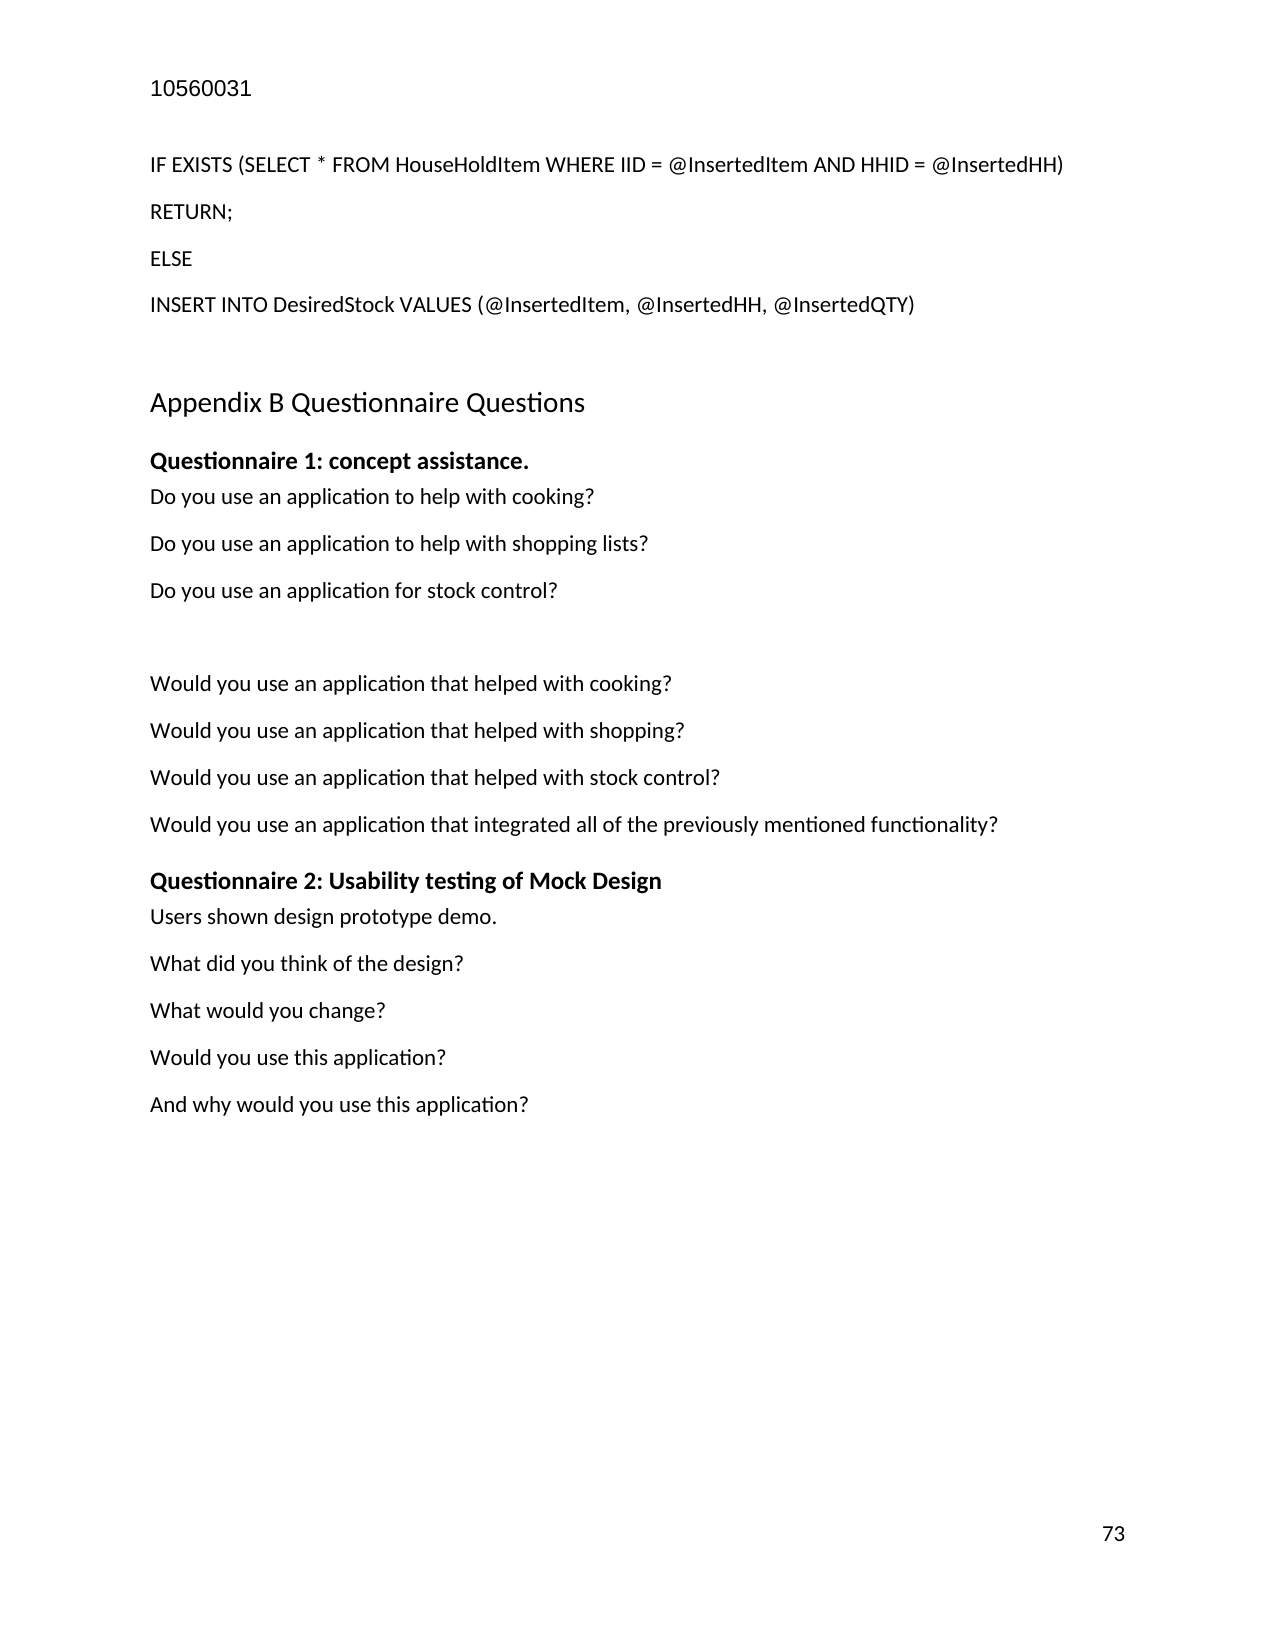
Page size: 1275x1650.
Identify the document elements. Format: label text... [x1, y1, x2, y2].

text Would you use an application that helped with shopping? [150, 716, 1125, 744]
text IF EXISTS (SELECT * FROM HouseHoldItem WHERE IID = @InsertedItem AND HHID = @InsertedHH) [150, 150, 1125, 178]
subtitle Appendix B Questionnaire Questions [150, 384, 1125, 420]
text Would you use this application? [150, 1043, 1125, 1071]
subtitle Questionnaire 2: Usability testing of Mock Design [150, 865, 1125, 896]
text Would you use an application that integrated all of the previously mentioned functionality? [150, 810, 1125, 838]
text INSERT INTO DesiredStock VALUES (@InsertedItem, @InsertedHH, @InsertedQTY) [150, 291, 1125, 319]
text Would you use an application that helped with cooking? [150, 669, 1125, 698]
text Do you use an application for stock control? [150, 576, 1125, 604]
text RETURN; [150, 197, 1125, 225]
text Do you use an application to help with shopping lists? [150, 529, 1125, 557]
text Would you use an application that helped with stock control? [150, 763, 1125, 791]
text Do you use an application to help with cooking? [150, 482, 1125, 510]
text And why would you use this application? [150, 1090, 1125, 1118]
text What would you change? [150, 996, 1125, 1024]
text ELSE [150, 244, 1125, 272]
text What did you think of the design? [150, 949, 1125, 977]
subtitle Questionnaire 1: concept assistance. [150, 445, 1125, 476]
text Users shown design prototype demo. [150, 902, 1125, 931]
